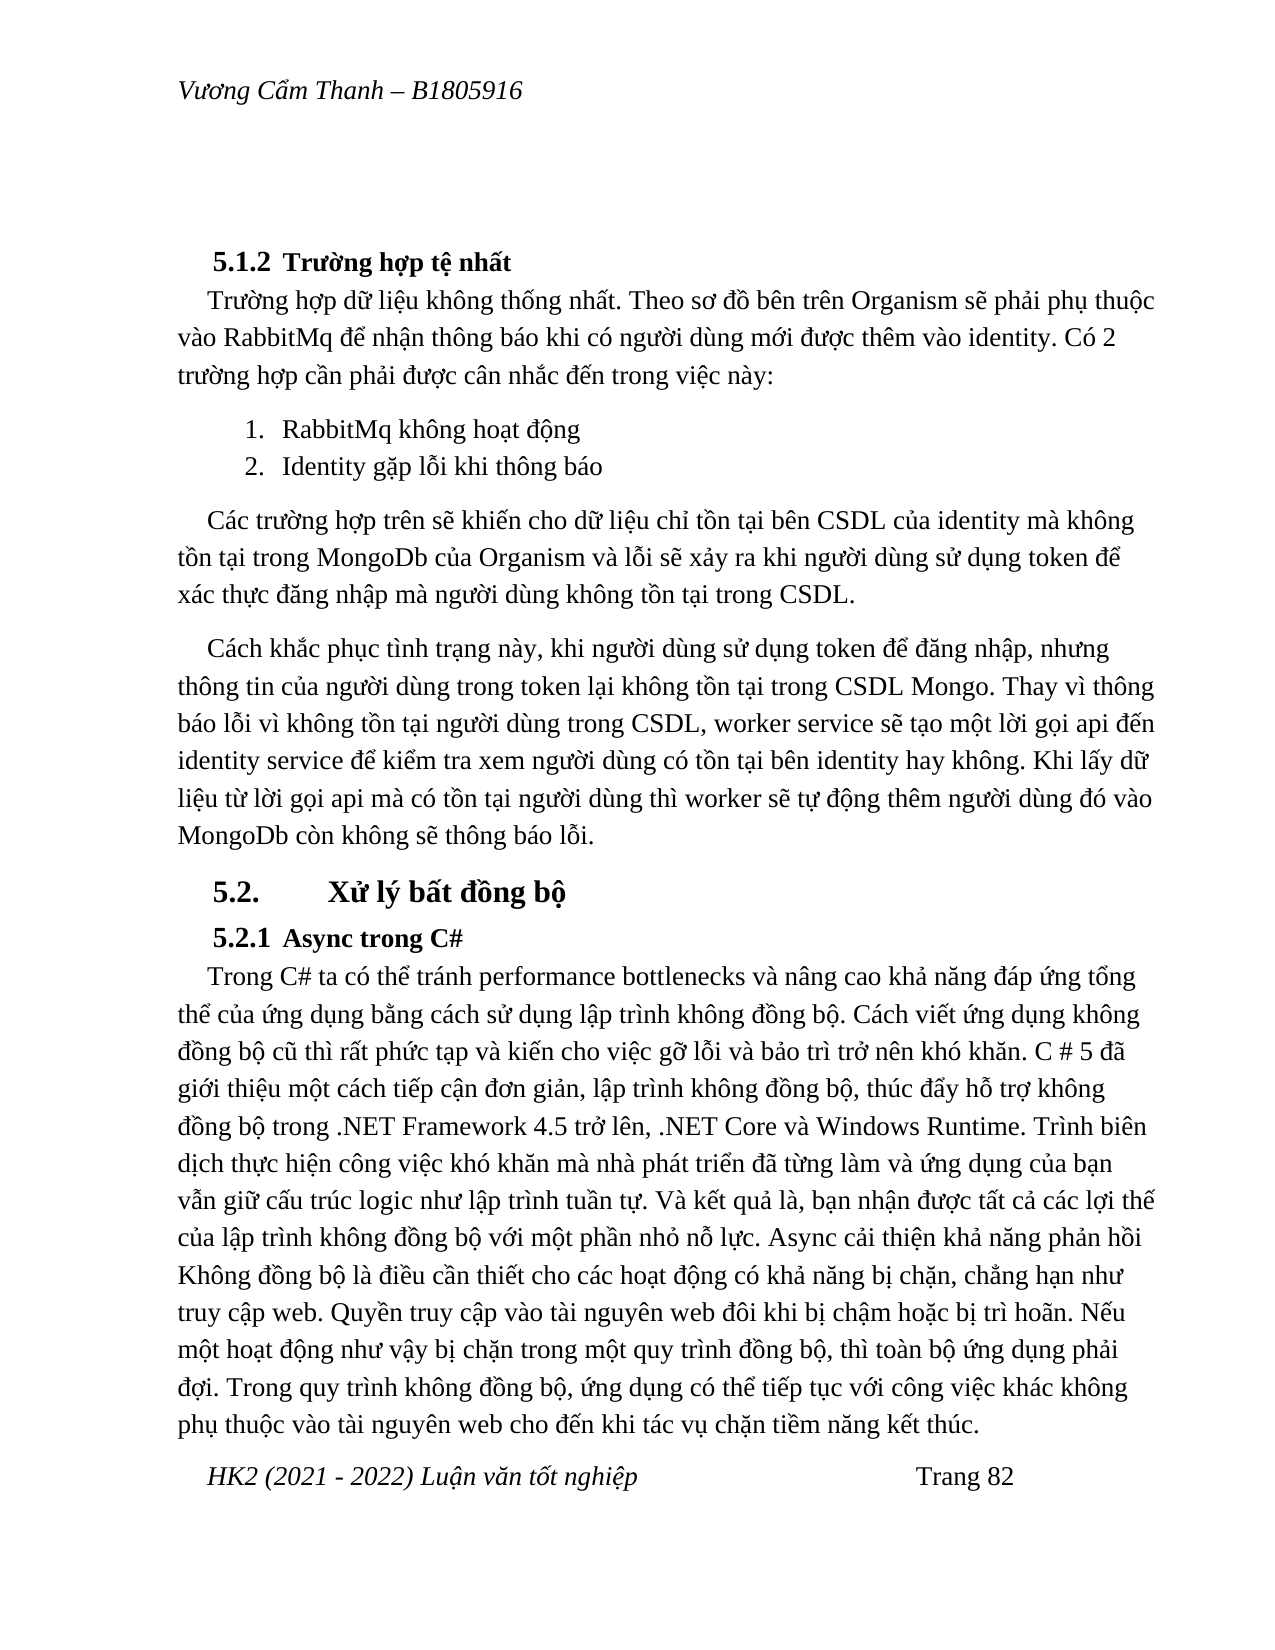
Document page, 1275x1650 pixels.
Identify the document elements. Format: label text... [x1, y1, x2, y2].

text Trường hợp dữ liệu không thống nhất. Theo sơ đồ bên trên Organism sẽ phải phụ thuộc vào RabbitMq để nhận thông báo khi có người dùng mới được thêm vào identity. Có 2 trường hợp cần phải được cân nhắc đến trong việc này: [177, 284, 1157, 390]
subtitle Trường hợp tệ nhất [213, 244, 1157, 278]
subtitle Async trong C# [213, 920, 1157, 954]
list RabbitMq không hoạt động [244, 413, 1157, 444]
list Identity gặp lỗi khi thông báo [244, 450, 1157, 481]
text Trong C# ta có thể tránh performance bottlenecks và nâng cao khả năng đáp ứng tổng thể của ứng dụng bằng cách sử dụng lập trình không đồng bộ. Cách viết ứng dụng không đồng bộ cũ thì rất phức tạp và kiến cho việc gỡ lỗi và bảo trì trở nên khó khăn. C # 5 đã giới thiệu một cách tiếp cận đơn giản, lập trình không đồng bộ, thúc đẩy hỗ trợ không đồng bộ trong .NET Framework 4.5 trở lên, .NET Core và Windows Runtime. Trình biên dịch thực hiện công việc khó khăn mà nhà phát triển đã từng làm và ứng dụng của bạn vẫn giữ cấu trúc logic như lập trình tuần tự. Và kết quả là, bạn nhận được tất cả các lợi thế của lập trình không đồng bộ với một phần nhỏ nỗ lực. Async cải thiện khả năng phản hồi Không đồng bộ là điều cần thiết cho các hoạt động có khả năng bị chặn, chẳng hạn như truy cập web. Quyền truy cập vào tài nguyên web đôi khi bị chậm hoặc bị trì hoãn. Nếu một hoạt động như vậy bị chặn trong một quy trình đồng bộ, thì toàn bộ ứng dụng phải đợi. Trong quy trình không đồng bộ, ứng dụng có thể tiếp tục với công việc khác không phụ thuộc vào tài nguyên web cho đến khi tác vụ chặn tiềm năng kết thúc. [177, 961, 1157, 1439]
text Cách khắc phục tình trạng này, khi người dùng sử dụng token để đăng nhập, nhưng thông tin của người dùng trong token lại không tồn tại trong CSDL Mongo. Thay vì thông báo lỗi vì không tồn tại người dùng trong CSDL, worker service sẽ tạo một lời gọi api đến identity service để kiểm tra xem người dùng có tồn tại bên identity hay không. Khi lấy dữ liệu từ lời gọi api mà có tồn tại người dùng thì worker sẽ tự động thêm người dùng đó vào MongoDb còn không sẽ thông báo lỗi. [177, 633, 1157, 850]
subtitle Xử lý bất đồng bộ [207, 873, 1157, 909]
text Các trường hợp trên sẽ khiến cho dữ liệu chỉ tồn tại bên CSDL của identity mà không tồn tại trong MongoDb của Organism và lỗi sẽ xảy ra khi người dùng sử dụng token để xác thực đăng nhập mà người dùng không tồn tại trong CSDL. [177, 504, 1157, 610]
